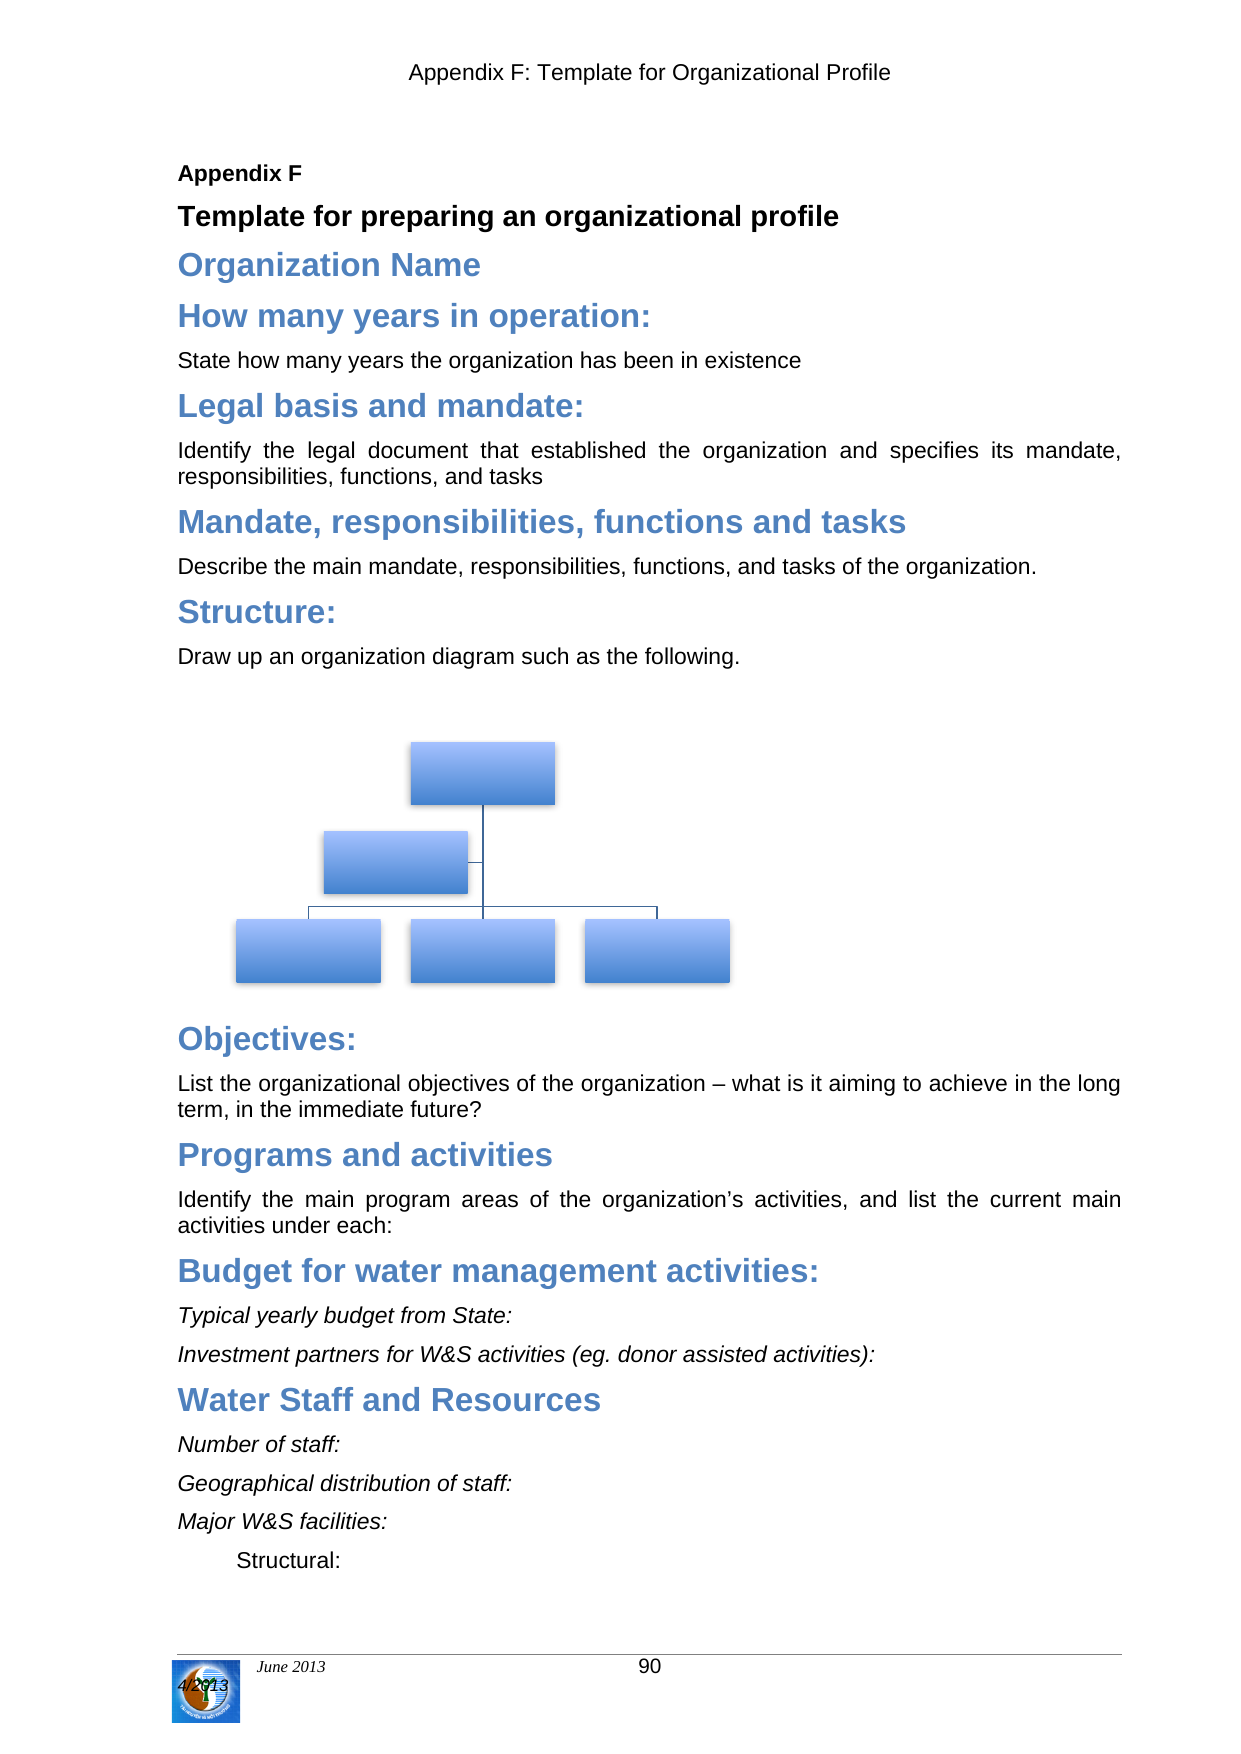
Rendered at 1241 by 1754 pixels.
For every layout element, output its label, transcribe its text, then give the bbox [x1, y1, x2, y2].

text Legal basis and mandate: [177, 386, 1122, 424]
text Objectives: [177, 1019, 1122, 1057]
text Water Staff and Resources [177, 1380, 1122, 1418]
text Investment partners for W&S activities (eg. donor assisted activities): [177, 1341, 1122, 1367]
text Mandate, responsibilities, functions and tasks [177, 502, 1122, 540]
text List the organizational objectives of the organization – what is it aiming to achieve in the long term, in the immediate future? [177, 1070, 1122, 1122]
text Identify the main program areas of the organization’s activities, and list the current main activities under each: [177, 1186, 1122, 1238]
text Identify the legal document that established the organization and specifies its mandate, responsibilities, functions, and tasks [177, 437, 1122, 489]
text Number of staff: [177, 1431, 1122, 1457]
text State how many years the organization has been in existence [177, 347, 1122, 373]
picture [171, 1660, 241, 1723]
text How many years in operation: [177, 296, 1122, 334]
text Major W&S facilities: [177, 1508, 1122, 1535]
text Budget for water management activities: [177, 1251, 1122, 1289]
text Structure: [177, 592, 1122, 630]
text Structural: [236, 1547, 1122, 1573]
text Geographical distribution of staff: [177, 1469, 1122, 1496]
text Programs and activities [177, 1135, 1122, 1173]
text Describe the main mandate, responsibilities, functions, and tasks of the organization. [177, 553, 1122, 579]
text Typical yearly budget from State: [177, 1302, 1122, 1328]
text Template for preparing an organizational profile [177, 199, 1122, 233]
text Draw up an organization diagram such as the following. [177, 643, 1122, 669]
text Organization Name [177, 245, 1122, 283]
text Appendix F [177, 160, 1122, 187]
